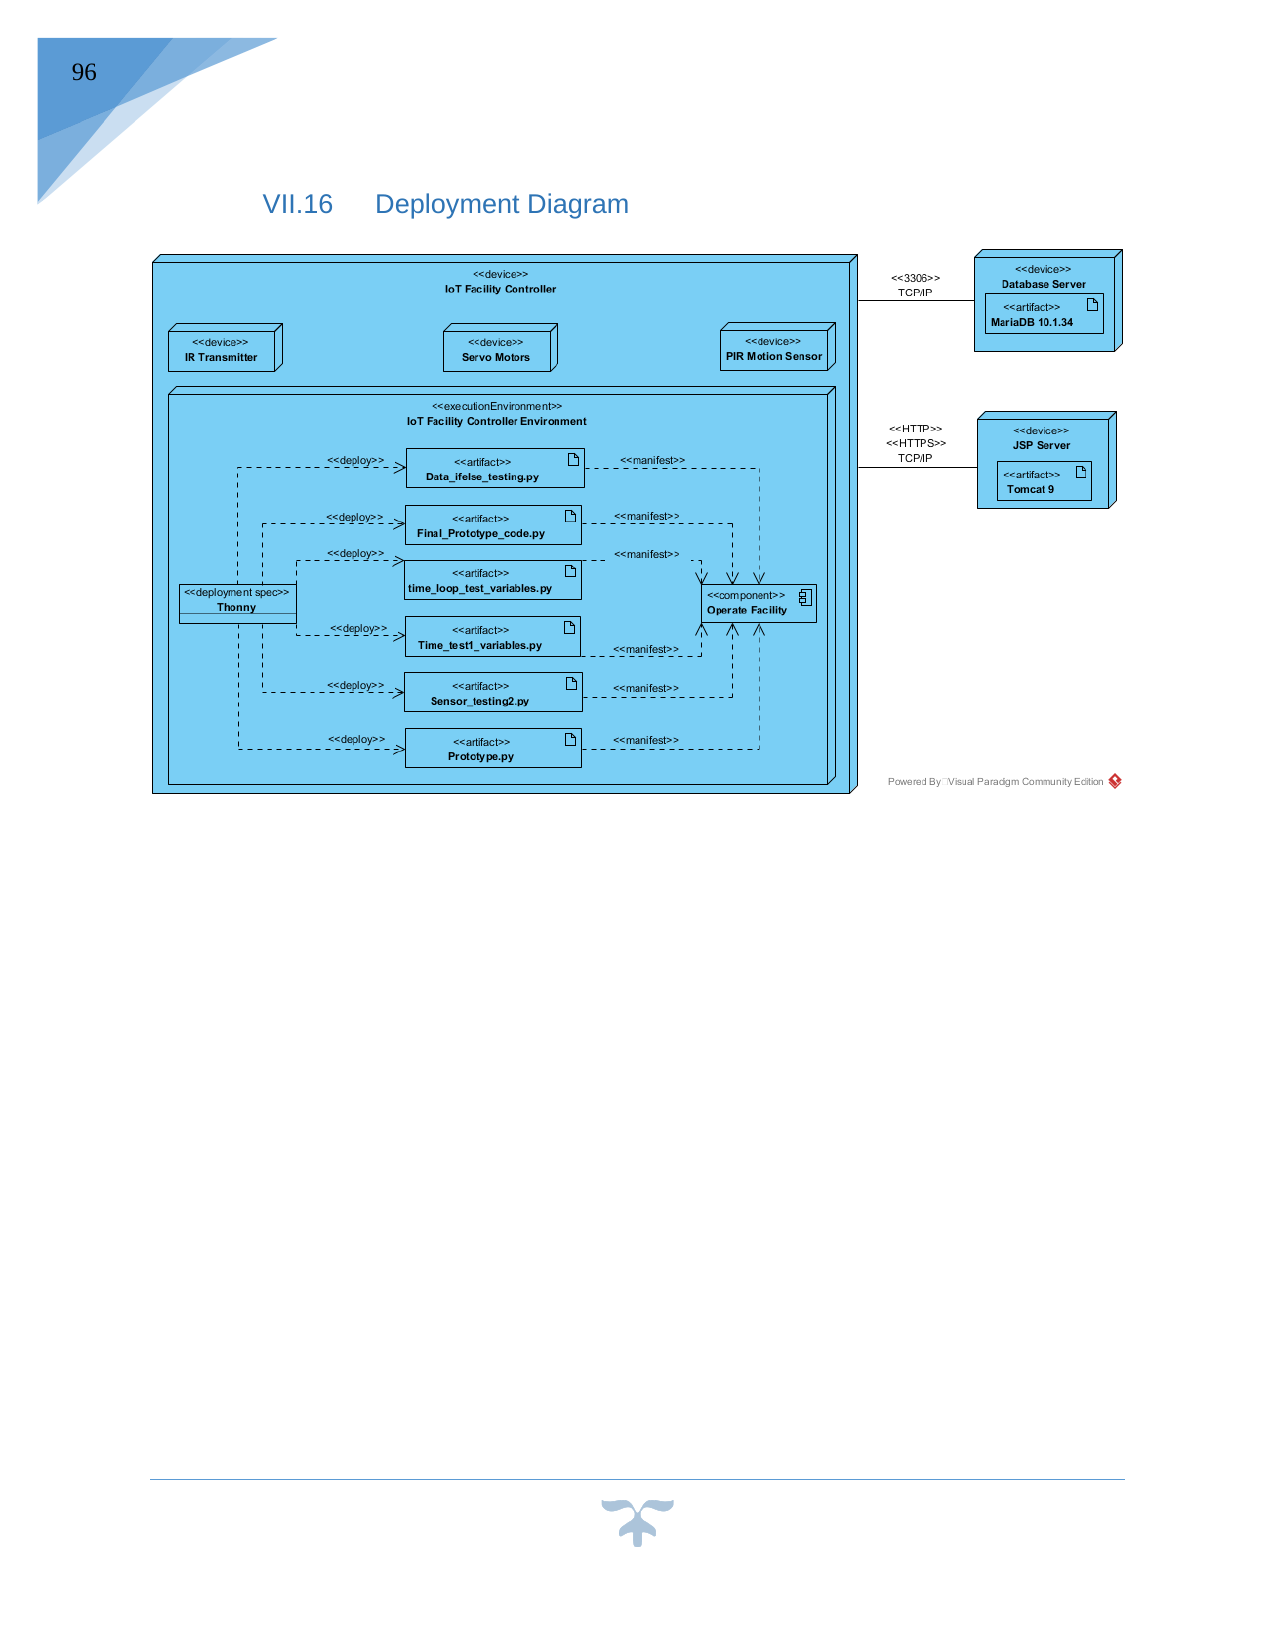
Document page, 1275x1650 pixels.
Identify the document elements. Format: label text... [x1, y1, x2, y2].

subtitle Deployment Diagram [262, 188, 1125, 219]
picture [37, 37, 279, 206]
picture [150, 247, 1125, 797]
